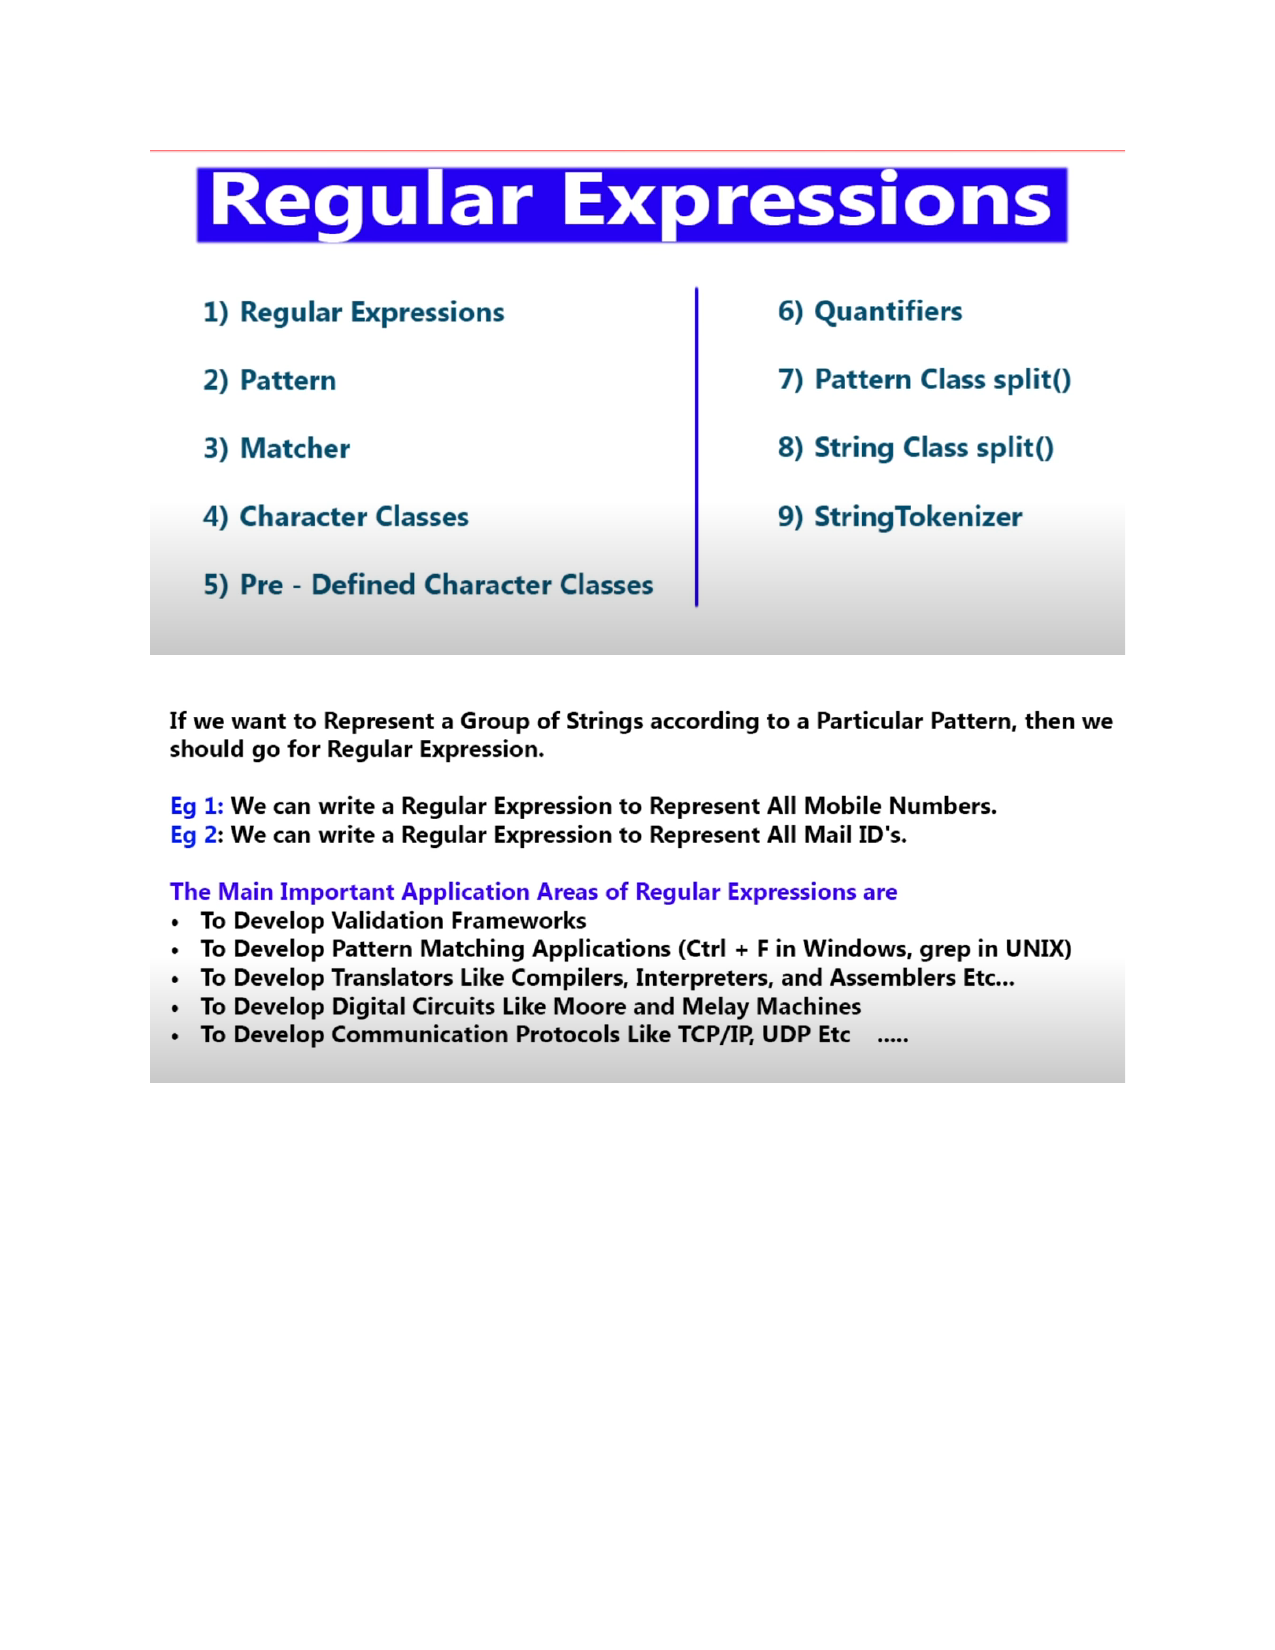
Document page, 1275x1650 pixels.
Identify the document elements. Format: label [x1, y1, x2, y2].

picture [150, 673, 1125, 1083]
picture [150, 150, 1125, 655]
